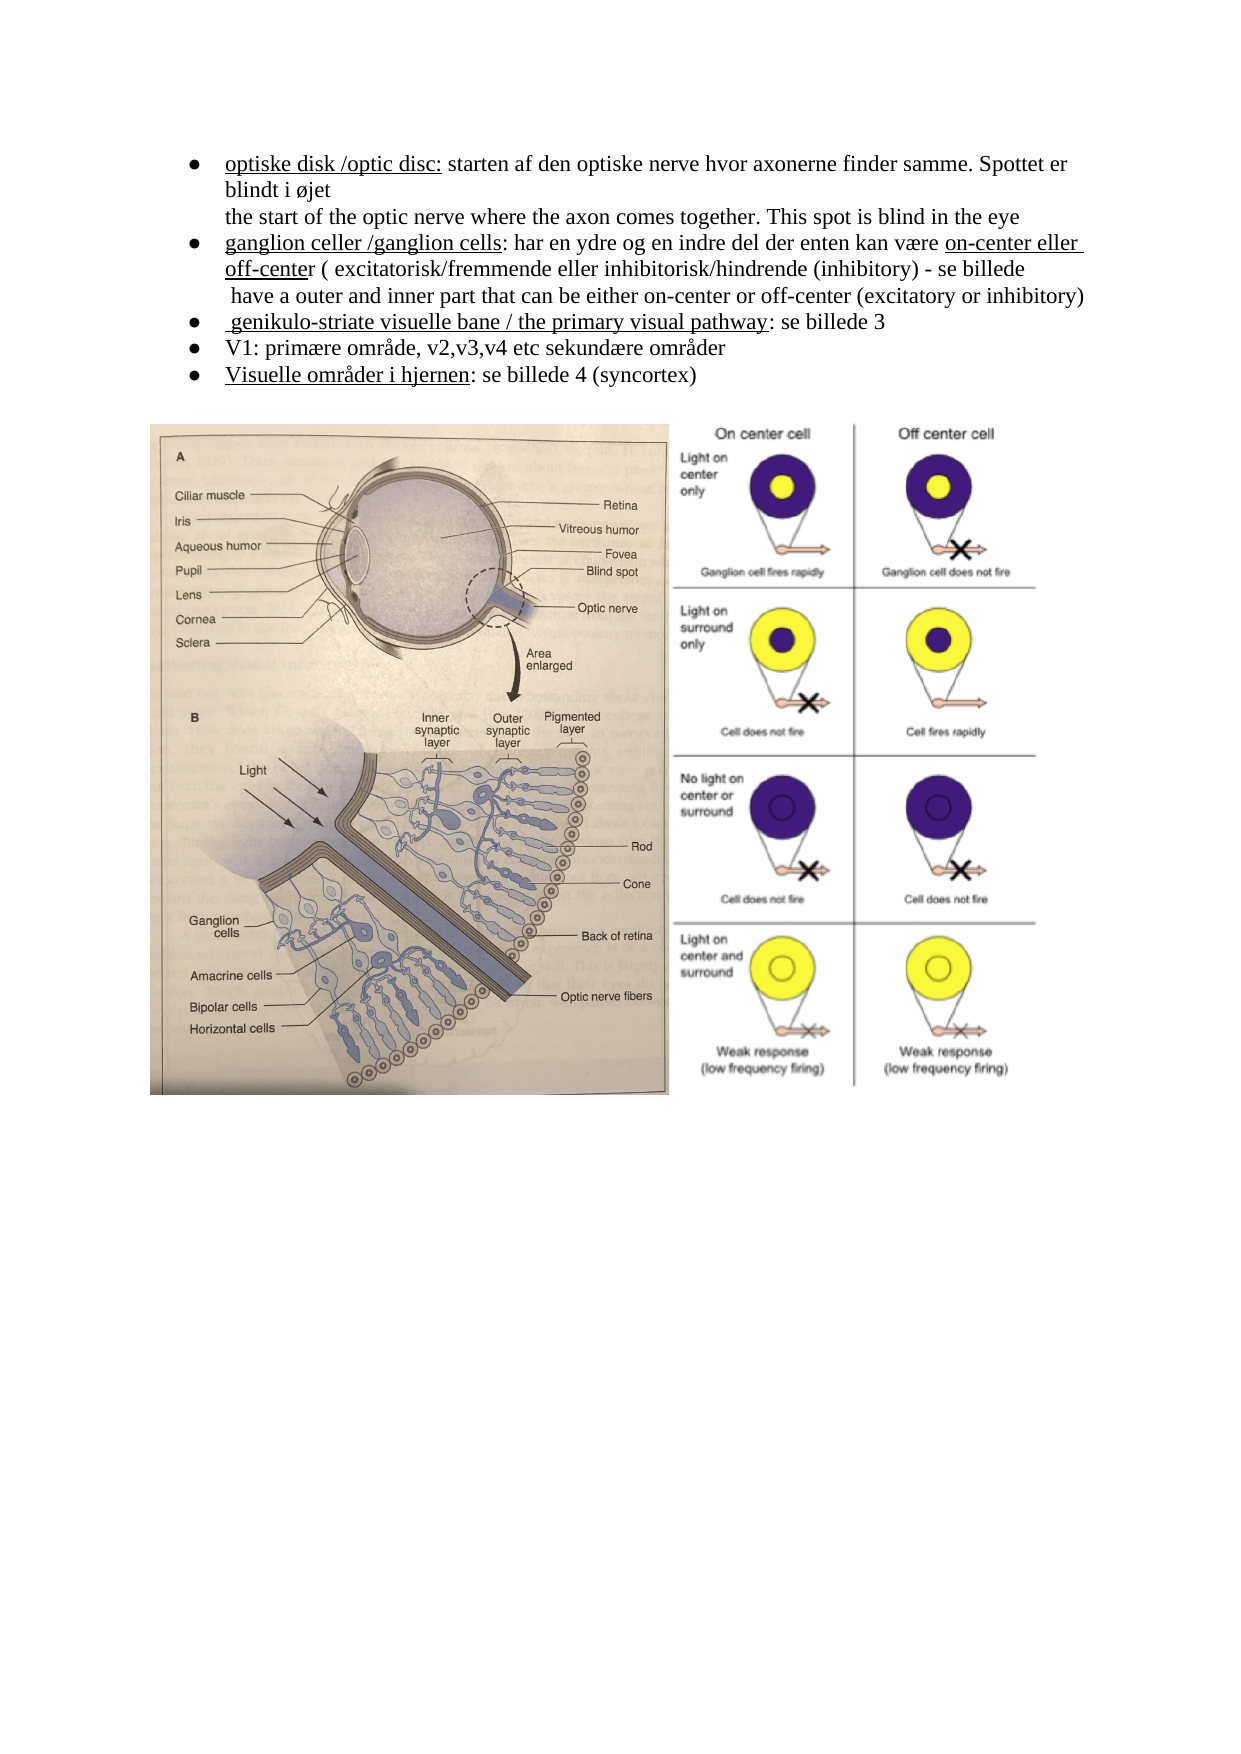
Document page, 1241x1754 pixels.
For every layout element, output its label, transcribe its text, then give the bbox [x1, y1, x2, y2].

picture [150, 412, 1038, 1095]
list Visuelle områder i hjernen: se billede 4 (syncortex) [187, 361, 1090, 387]
list V1: primære område, v2,v3,v4 etc sekundære områder [187, 334, 1090, 361]
list ganglion celler /ganglion cells: har en ydre og en indre del der enten kan være on-center eller off-center ( excitatorisk/fremmende eller inhibitorisk/hindrende (inhibitory) - se billede have a outer and inner part that can be either on-center or off-center (excitatory or inhibitory) [187, 229, 1090, 308]
list optiske disk /optic disc: starten af den optiske nerve hvor axonerne finder samme. Spottet er blindt i øjet the start of the optic nerve where the axon comes together. This spot is blind in the eye [187, 150, 1090, 229]
list genikulo-striate visuelle bane / the primary visual pathway: se billede 3 [187, 308, 1090, 334]
